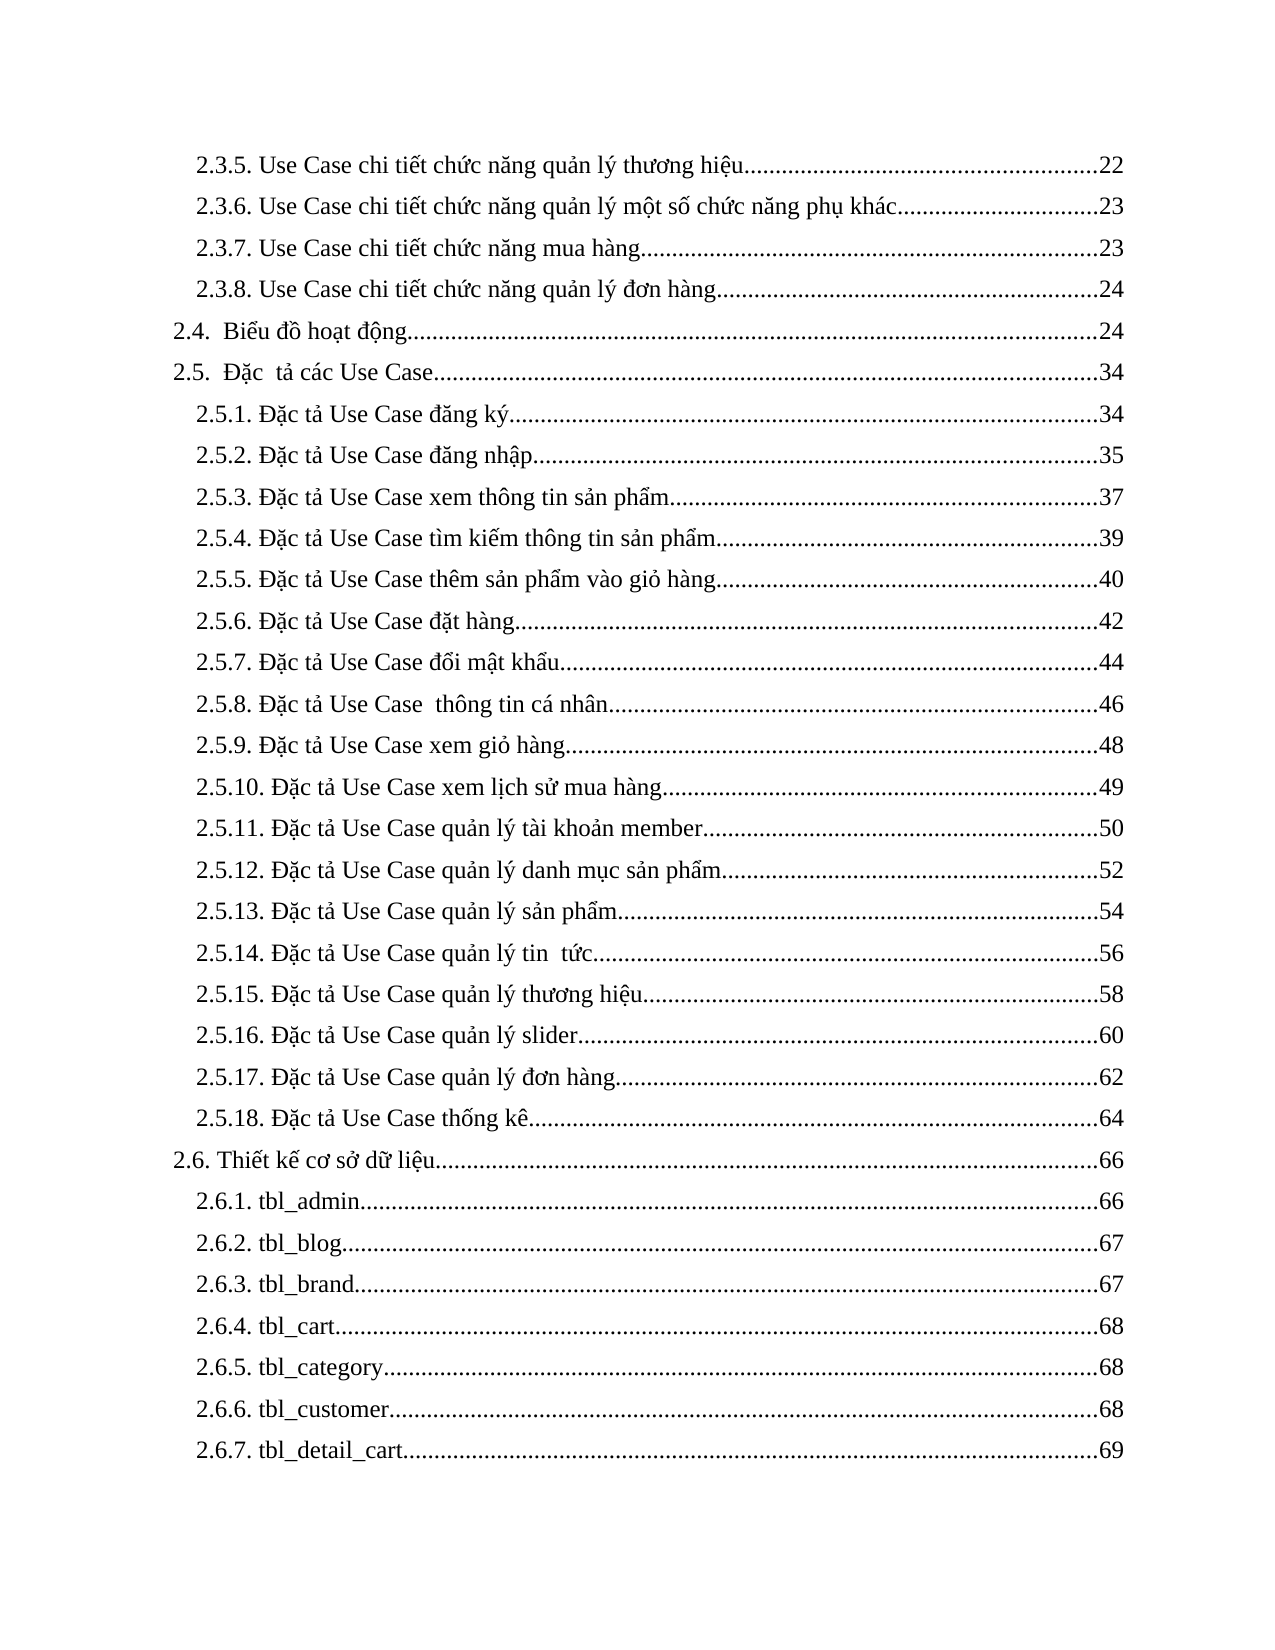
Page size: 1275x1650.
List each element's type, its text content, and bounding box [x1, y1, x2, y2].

text 2.3.5. Use Case chi tiết chức năng quản lý thương hiệu 22 [196, 150, 1125, 179]
text 2.5.14. Đặc tả Use Case quản lý tin tức 56 [196, 938, 1125, 966]
text 2.6.7. tbl_detail_cart 69 [196, 1435, 1125, 1464]
text 2.5.1. Đặc tả Use Case đăng ký 34 [196, 399, 1125, 427]
text 2.5.10. Đặc tả Use Case xem lịch sử mua hàng 49 [196, 772, 1125, 801]
text 2.4. Biểu đồ hoạt động 24 [173, 316, 1125, 344]
text 2.5.9. Đặc tả Use Case xem giỏ hàng 48 [196, 730, 1125, 759]
text 2.6.5. tbl_category 68 [196, 1352, 1125, 1381]
text 2.5.5. Đặc tả Use Case thêm sản phẩm vào giỏ hàng 40 [196, 564, 1125, 593]
text 2.6.1. tbl_admin 66 [196, 1186, 1125, 1215]
text 2.6.4. tbl_cart 68 [196, 1311, 1125, 1339]
text 2.5.4. Đặc tả Use Case tìm kiếm thông tin sản phẩm 39 [196, 523, 1125, 552]
text 2.5.2. Đặc tả Use Case đăng nhập 35 [196, 440, 1125, 469]
text 2.6. Thiết kế cơ sở dữ liệu 66 [173, 1145, 1125, 1174]
text 2.5.13. Đặc tả Use Case quản lý sản phẩm 54 [196, 896, 1125, 925]
text 2.3.7. Use Case chi tiết chức năng mua hàng 23 [196, 233, 1125, 262]
text 2.6.2. tbl_blog 67 [196, 1228, 1125, 1257]
text 2.5.15. Đặc tả Use Case quản lý thương hiệu 58 [196, 979, 1125, 1008]
text 2.3.8. Use Case chi tiết chức năng quản lý đơn hàng 24 [196, 274, 1125, 303]
text 2.5.3. Đặc tả Use Case xem thông tin sản phẩm 37 [196, 482, 1125, 510]
text 2.5.18. Đặc tả Use Case thống kê 64 [196, 1103, 1125, 1132]
text 2.5. Đặc tả các Use Case 34 [173, 357, 1125, 386]
text 2.3.6. Use Case chi tiết chức năng quản lý một số chức năng phụ khác 23 [196, 191, 1125, 220]
text 2.5.11. Đặc tả Use Case quản lý tài khoản member 50 [196, 813, 1125, 842]
text 2.5.6. Đặc tả Use Case đặt hàng 42 [196, 606, 1125, 635]
text 2.5.8. Đặc tả Use Case thông tin cá nhân 46 [196, 689, 1125, 718]
text 2.6.3. tbl_brand 67 [196, 1269, 1125, 1298]
text 2.6.6. tbl_customer 68 [196, 1394, 1125, 1422]
text 2.5.7. Đặc tả Use Case đổi mật khẩu 44 [196, 647, 1125, 676]
text 2.5.12. Đặc tả Use Case quản lý danh mục sản phẩm 52 [196, 855, 1125, 883]
text 2.5.16. Đặc tả Use Case quản lý slider 60 [196, 1021, 1125, 1049]
text 2.5.17. Đặc tả Use Case quản lý đơn hàng 62 [196, 1062, 1125, 1091]
